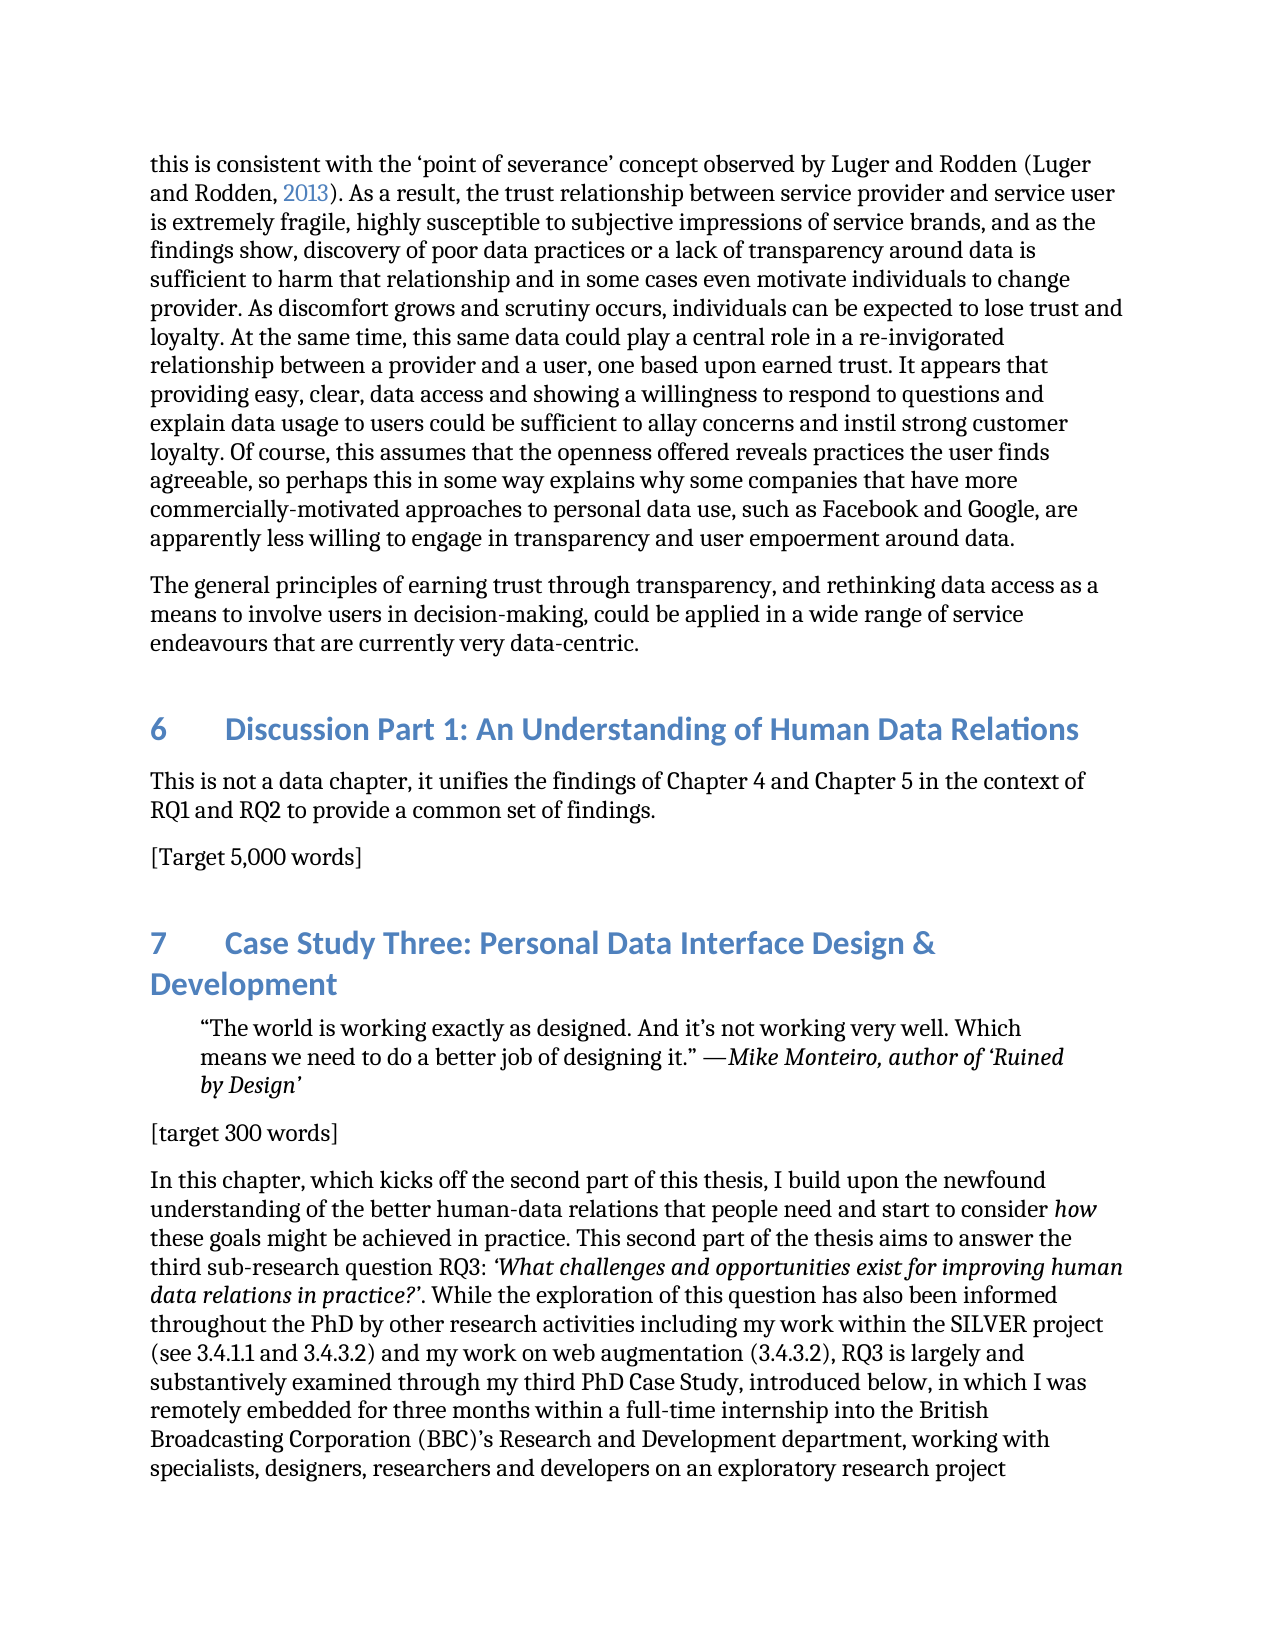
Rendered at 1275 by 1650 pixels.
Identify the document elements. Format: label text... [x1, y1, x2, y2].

subtitle 6 Discussion Part 1: An Understanding of Human Data Relations [150, 707, 1125, 748]
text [150, 150, 1125, 552]
text The general principles of earning trust through transparency, and rethinking data access as a means to involve users in decision-making, could be applied in a wide range of service endeavours that are currently very data-centric. [150, 571, 1125, 657]
text “The world is working exactly as designed. And it’s not working very well. Which means we need to do a better job of designing it.” —Mike Monteiro, author of ‘Ruined by Design’ [200, 1014, 1075, 1100]
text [150, 1166, 1125, 1483]
text [target 300 words] [150, 1119, 1125, 1148]
text This is not a data chapter, it unifies the findings of Chapter 4 and Chapter 5 in the context of RQ1 and RQ2 to provide a common set of findings. [150, 767, 1125, 824]
subtitle 7 Case Study Three: Personal Data Interface Design & Development [150, 922, 1125, 1003]
text [Target 5,000 words] [150, 843, 1125, 872]
